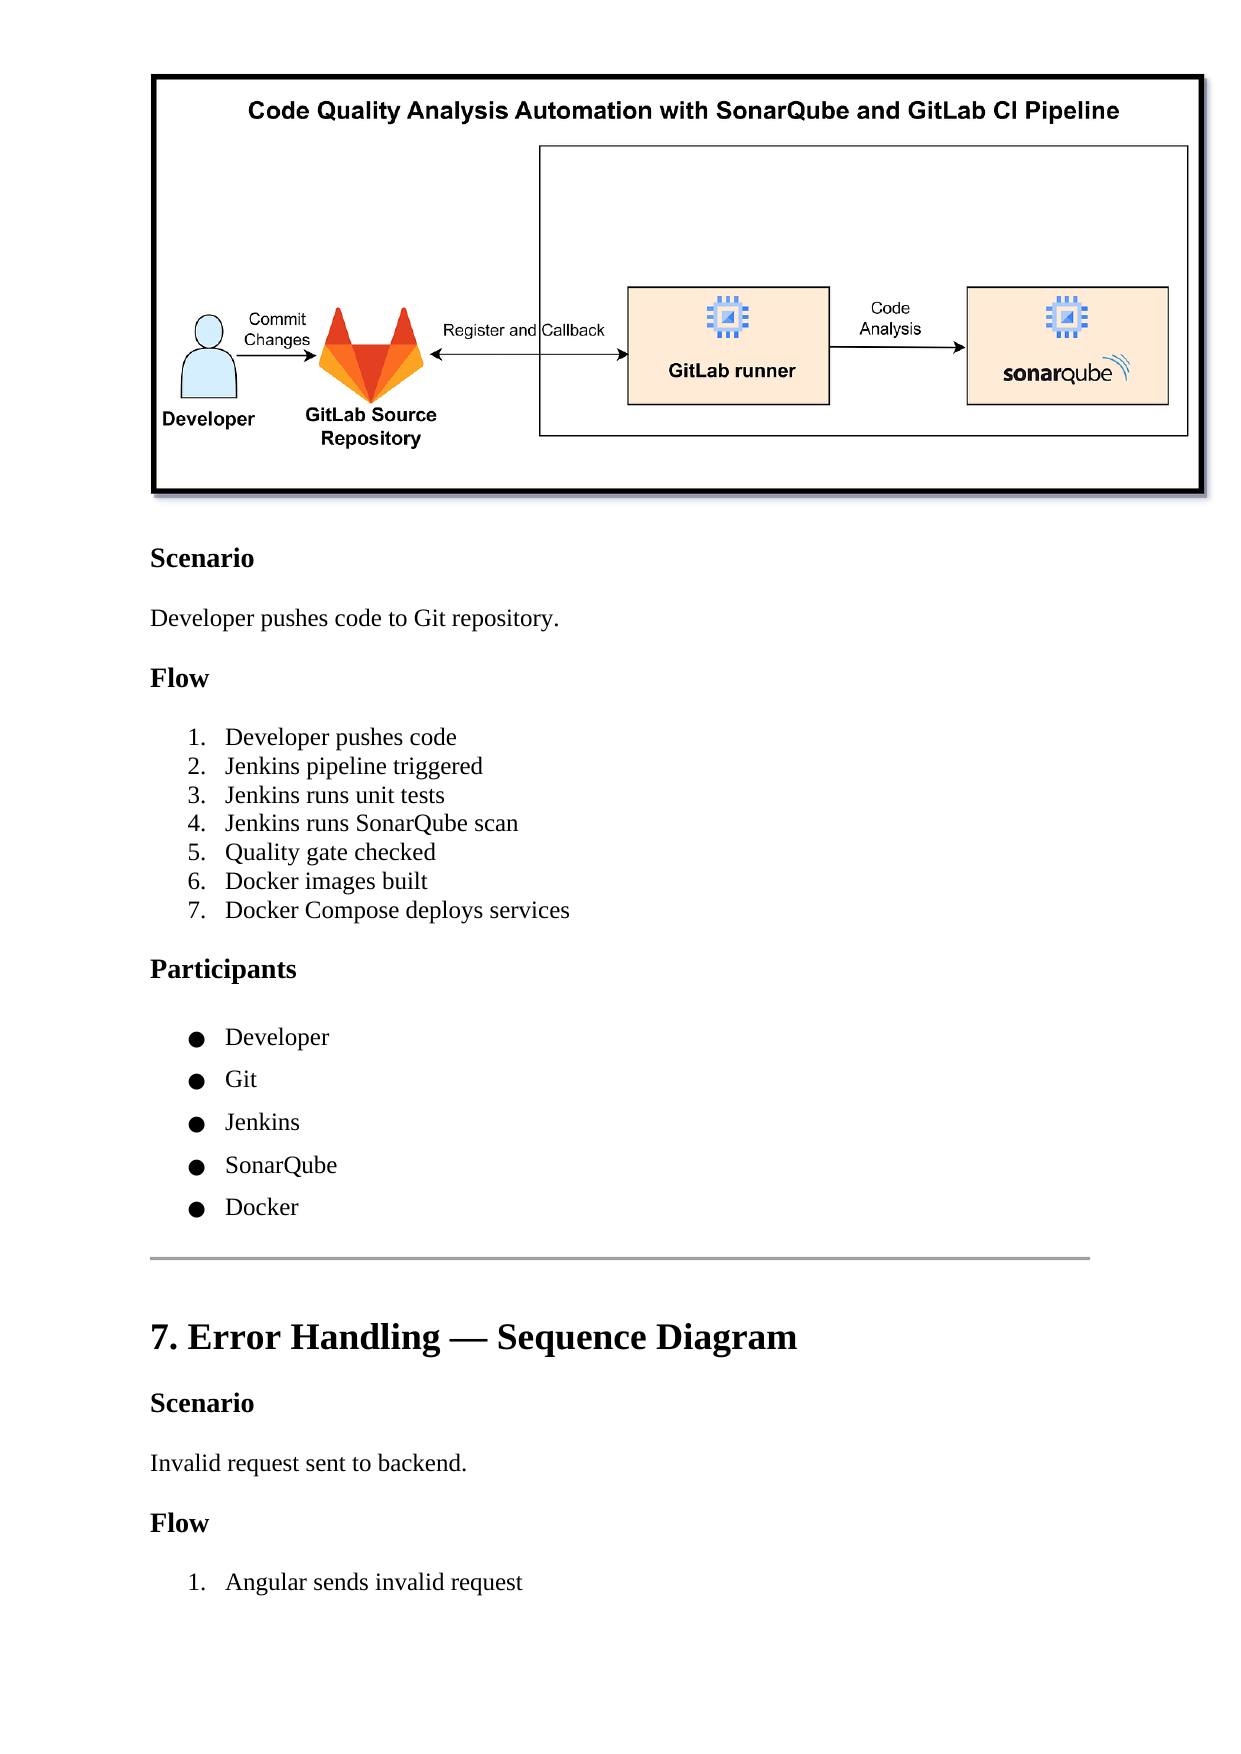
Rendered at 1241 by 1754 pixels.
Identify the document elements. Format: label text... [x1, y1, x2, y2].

text 7. Error Handling — Sequence Diagram [150, 1314, 1090, 1357]
list Jenkins runs unit tests [187, 780, 1090, 808]
list Docker Compose deploys services [187, 895, 1090, 923]
picture [150, 73, 1221, 512]
list Angular sends invalid request [187, 1567, 1090, 1596]
text Flow [150, 661, 1090, 693]
text Invalid request sent to backend. [150, 1448, 1090, 1477]
list Developer pushes code [187, 722, 1090, 751]
text Scenario [150, 541, 1090, 573]
list Developer [187, 1014, 1090, 1057]
list SonarQube [187, 1142, 1090, 1185]
list Docker images built [187, 866, 1090, 895]
list Jenkins [187, 1099, 1090, 1142]
list Jenkins pipeline triggered [187, 751, 1090, 780]
text Developer pushes code to Git repository. [150, 603, 1090, 631]
list Jenkins runs SonarQube scan [187, 808, 1090, 837]
list Docker [187, 1185, 1090, 1228]
list Quality gate checked [187, 837, 1090, 866]
text Flow [150, 1506, 1090, 1538]
text Scenario [150, 1386, 1090, 1419]
text Participants [150, 953, 1090, 985]
list Git [187, 1057, 1090, 1099]
